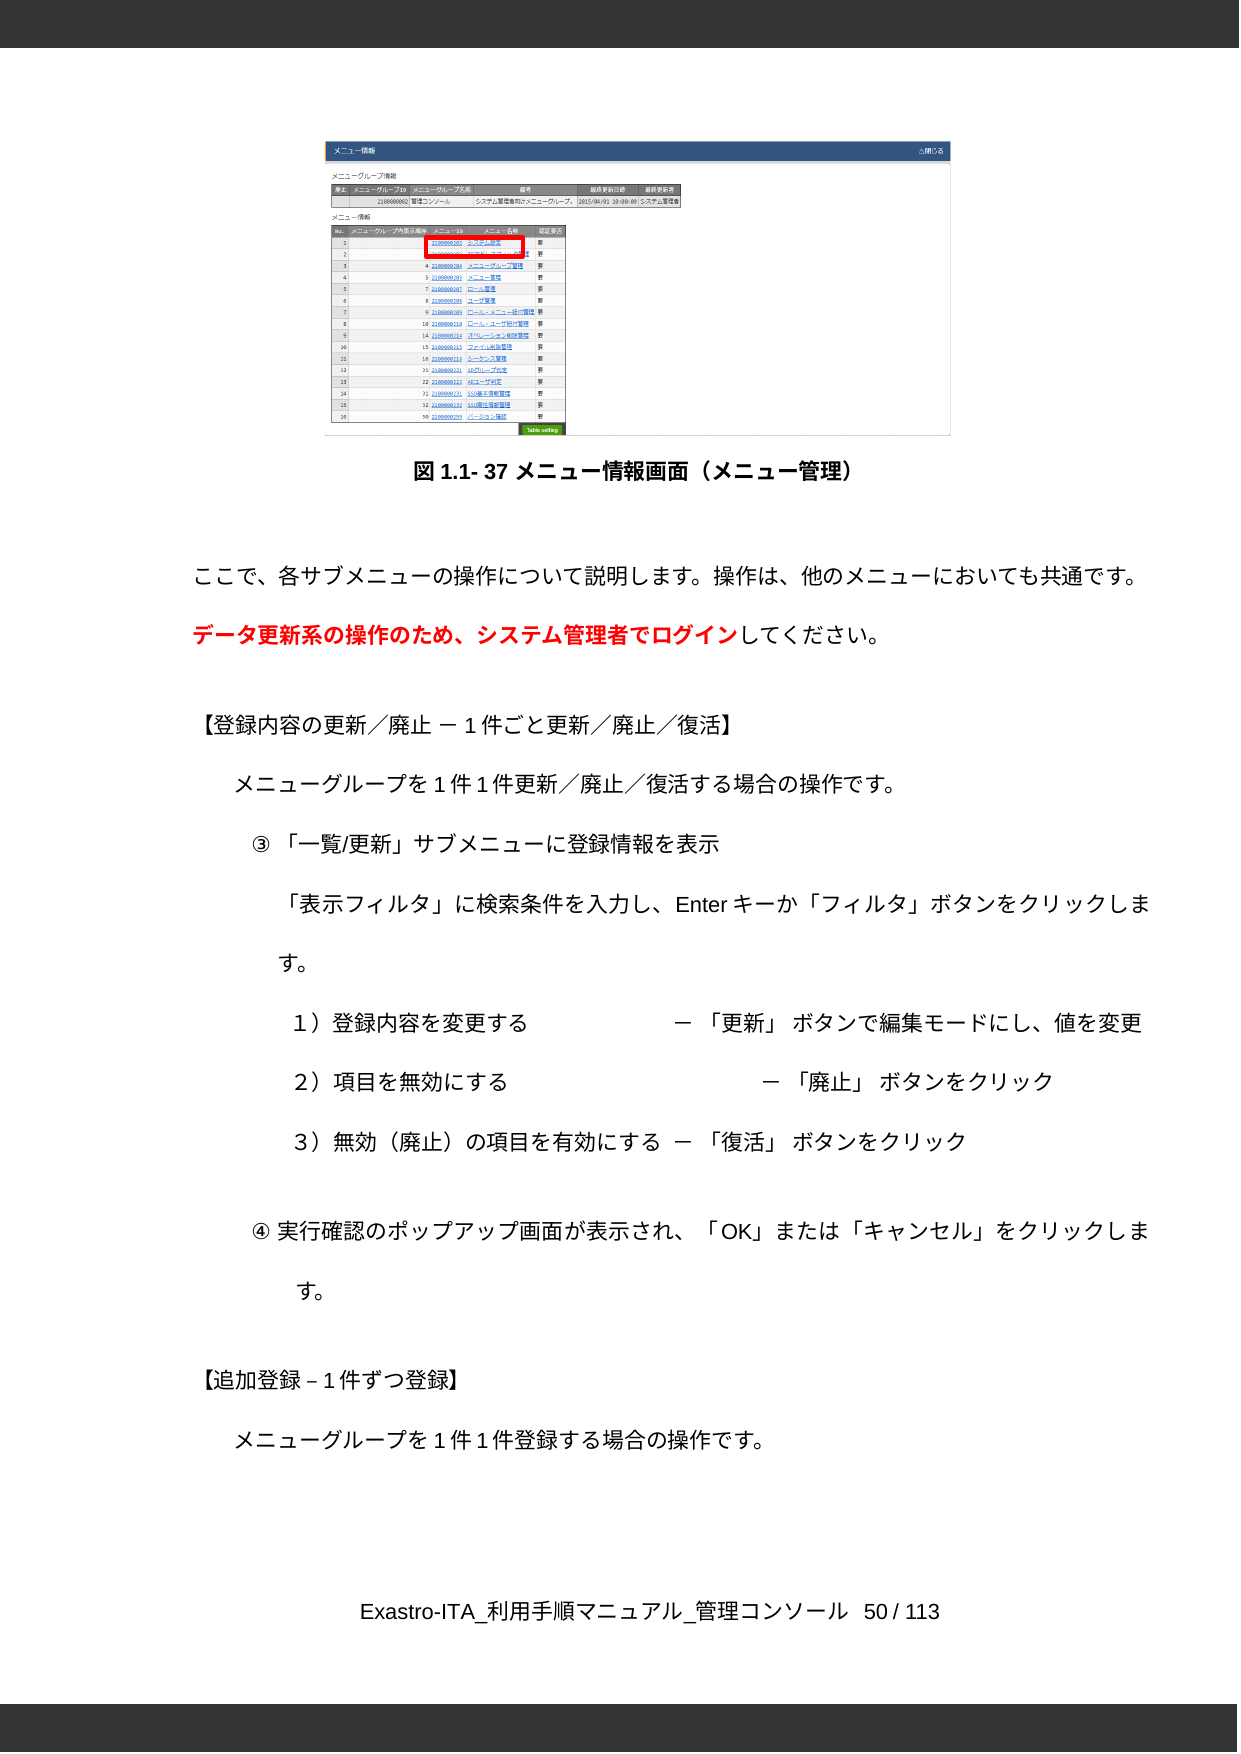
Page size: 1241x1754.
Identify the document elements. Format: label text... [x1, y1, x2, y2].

text 図 1.1- 37 メニュー情報画面（メニュー管理） [148, 440, 1130, 499]
text ２）項目を無効にする － 「廃止」 ボタンをクリック [278, 1051, 1152, 1111]
picture [0, 0, 1239, 48]
list メニューグループを1件1件更新／廃止／復活する場合の操作です。 [233, 753, 1152, 813]
picture [324, 141, 951, 436]
text ここで、各サブメニューの操作について説明します。操作は、他のメニューにおいても共通です。 [192, 545, 1152, 604]
list メニューグループを1件1件登録する場合の操作です。 [233, 1409, 1152, 1468]
subtitle 実行確認のポップアップ画面が表示され、「OK」または「キャンセル」をクリックします。 [251, 1200, 1152, 1319]
subtitle 「一覧/更新」サブメニューに登録情報を表示 [251, 813, 1152, 873]
text データ更新系の操作のため、システム管理者でログインしてください。 [192, 604, 1152, 664]
text 【登録内容の更新／廃止 － 1件ごと更新／廃止／復活】 [192, 694, 1152, 753]
text １）登録内容を変更する － 「更新」 ボタンで編集モードにし、値を変更 [278, 992, 1152, 1051]
text 【追加登録 – 1件ずつ登録】 [192, 1349, 1152, 1409]
text ３）無効（廃止）の項目を有効にする － 「復活」 ボタンをクリック [278, 1111, 1152, 1171]
picture [0, 1704, 1237, 1752]
text 「表示フィルタ」に検索条件を入力し、Enterキーか「フィルタ」ボタンをクリックします。 [278, 873, 1152, 992]
